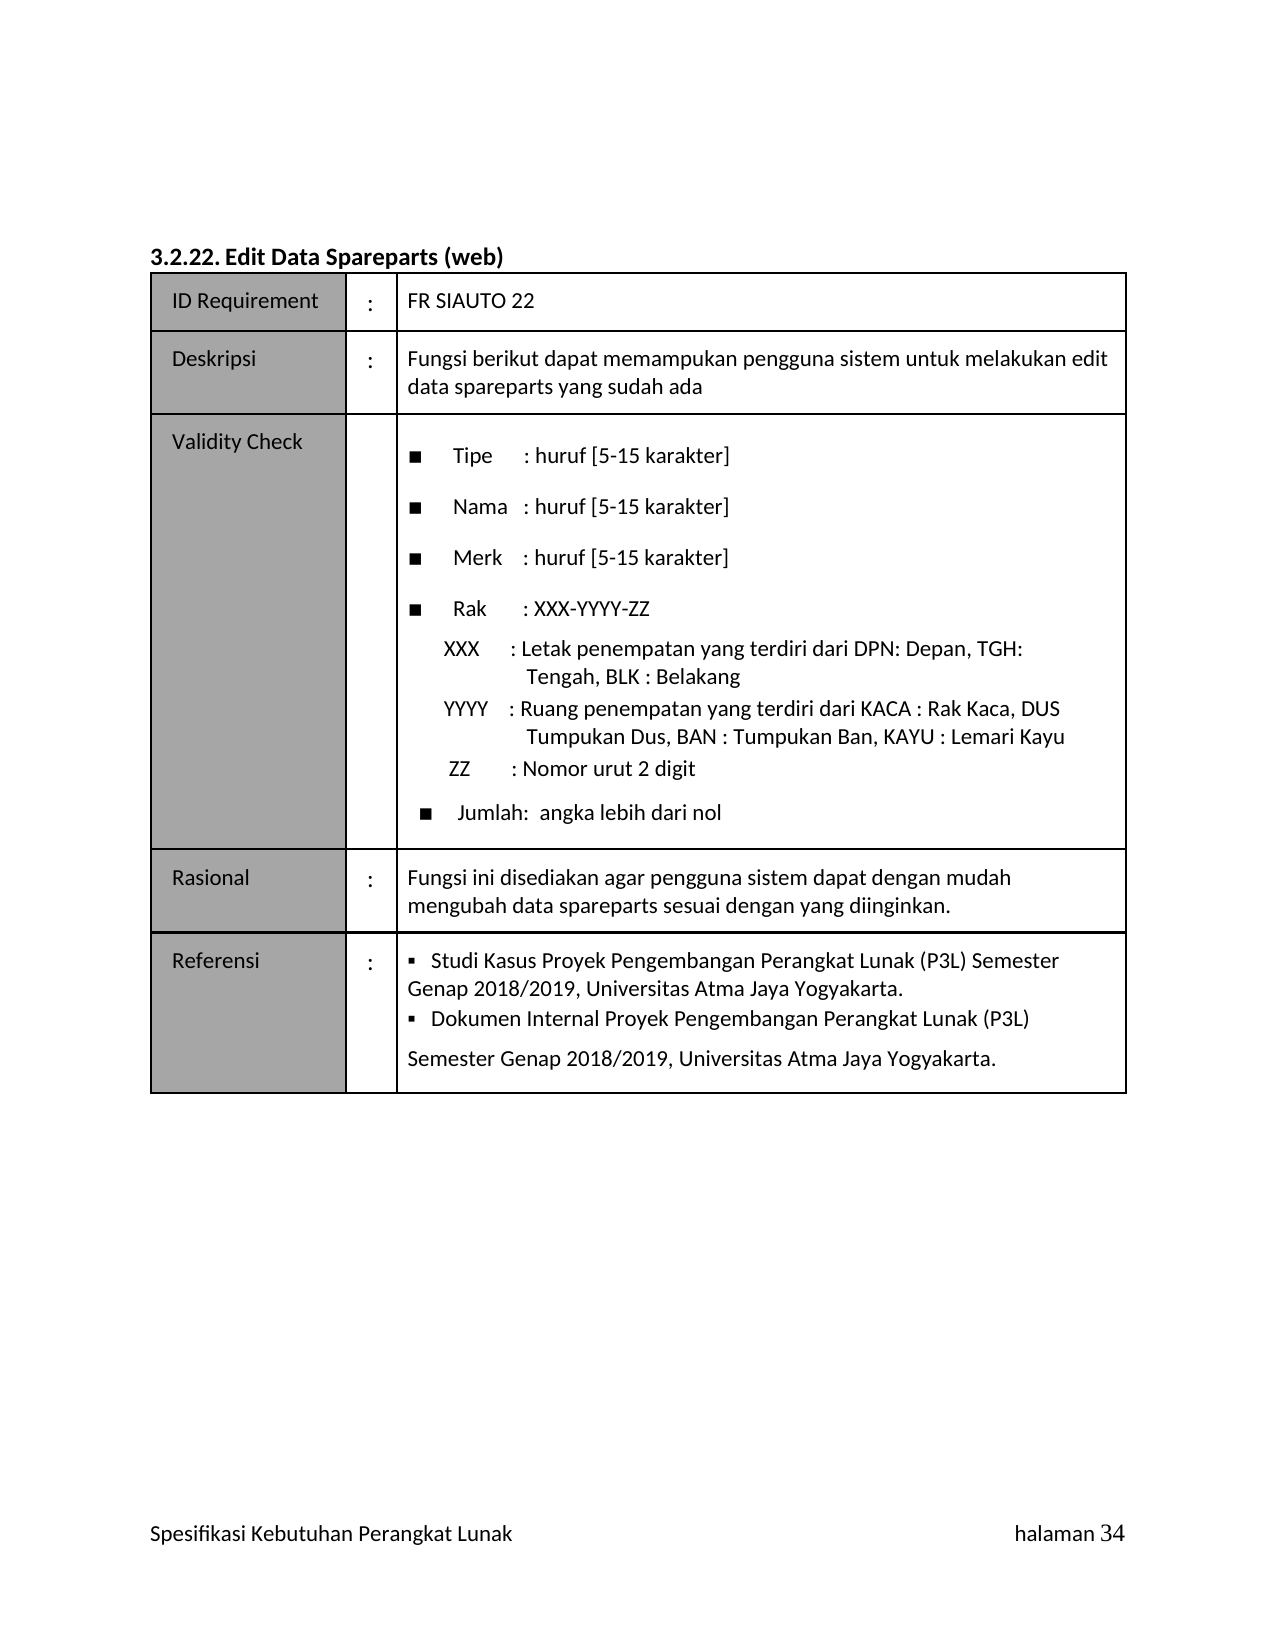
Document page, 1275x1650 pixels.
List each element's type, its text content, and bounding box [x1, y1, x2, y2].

table_header ID Requirement [152, 274, 345, 330]
table_cell Validity Check [152, 415, 345, 848]
table_cell : [347, 332, 396, 413]
table_header FR SIAUTO 22 [398, 274, 1125, 330]
table_cell ▪ Studi Kasus Proyek Pengembangan Perangkat Lunak (P3L) Semester Genap 2018/2019, Universitas Atma Jaya Yogyakarta. ▪ Dokumen Internal Proyek Pengembangan Perangkat Lunak (P3L) Semester Genap 2018/2019, Universitas Atma Jaya Yogyakarta. [398, 934, 1125, 1092]
table_cell Deskripsi [152, 332, 345, 413]
table_cell : [347, 934, 396, 1092]
table_cell : [347, 850, 396, 931]
table_cell Fungsi berikut dapat memampukan pengguna sistem untuk melakukan edit data spareparts yang sudah ada [398, 332, 1125, 413]
table_header : [347, 274, 396, 330]
list Edit Data Spareparts (web) [150, 242, 1125, 272]
table_cell [347, 415, 396, 848]
table_cell Referensi [152, 934, 345, 1092]
table_cell ▪ Tipe : huruf [5-15 karakter] ▪ Nama : huruf [5-15 karakter] ▪ Merk : huruf [5-15 karakter] ▪ Rak : XXX-YYYY-ZZ XXX : Letak penempatan yang terdiri dari DPN: Depan, TGH: Tengah, BLK : Belakang YYYY : Ruang penempatan yang terdiri dari KACA : Rak Kaca, DUS Tumpukan Dus, BAN : Tumpukan Ban, KAYU : Lemari Kayu ZZ : Nomor urut 2 digit ▪ Jumlah: angka lebih dari nol [398, 415, 1125, 848]
table_cell Fungsi ini disediakan agar pengguna sistem dapat dengan mudah mengubah data spareparts sesuai dengan yang diinginkan. [398, 850, 1125, 931]
table_cell Rasional [152, 850, 345, 931]
